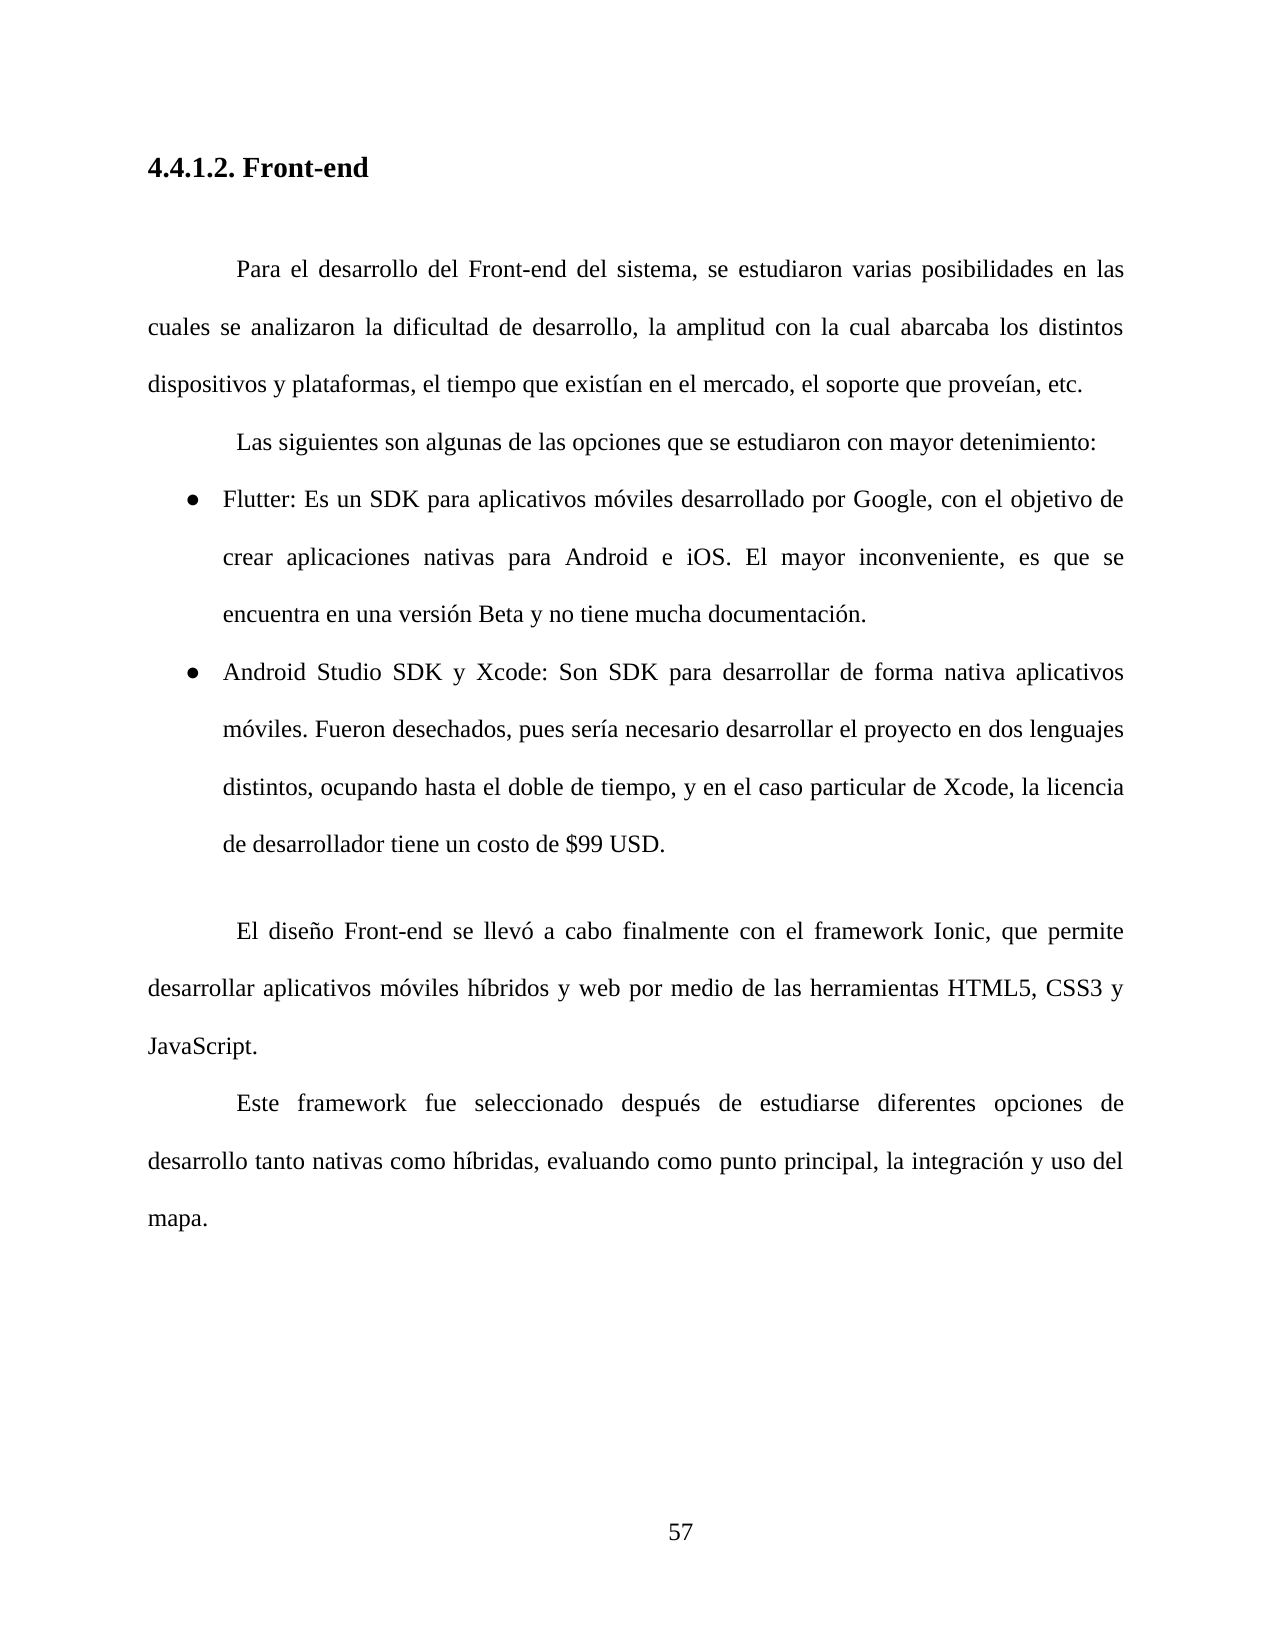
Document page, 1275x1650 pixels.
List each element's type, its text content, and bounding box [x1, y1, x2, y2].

list Flutter: Es un SDK para aplicativos móviles desarrollado por Google, con el objetivo de crear aplicaciones nativas para Android e iOS. El mayor inconveniente, es que se encuentra en una versión Beta y no tiene mucha documentación. [185, 484, 1125, 628]
subtitle 4.4.1.2. Front-end [148, 150, 1125, 183]
text El diseño Front-end se llevó a cabo finalmente con el framework Ionic, que permite desarrollar aplicativos móviles híbridos y web por medio de las herramientas HTML5, CSS3 y JavaScript. [148, 916, 1125, 1059]
text Este framework fue seleccionado después de estudiarse diferentes opciones de desarrollo tanto nativas como híbridas, evaluando como punto principal, la integración y uso del mapa. [148, 1088, 1125, 1232]
list Android Studio SDK y Xcode: Son SDK para desarrollar de forma nativa aplicativos móviles. Fueron desechados, pues sería necesario desarrollar el proyecto en dos lenguajes distintos, ocupando hasta el doble de tiempo, y en el caso particular de Xcode, la licencia de desarrollador tiene un costo de $99 USD. [185, 657, 1125, 858]
text Las siguientes son algunas de las opciones que se estudiaron con mayor detenimiento: [148, 427, 1125, 456]
text Para el desarrollo del Front-end del sistema, se estudiaron varias posibilidades en las cuales se analizaron la dificultad de desarrollo, la amplitud con la cual abarcaba los distintos dispositivos y plataformas, el tiempo que existían en el mercado, el soporte que proveían, etc. [148, 254, 1125, 398]
